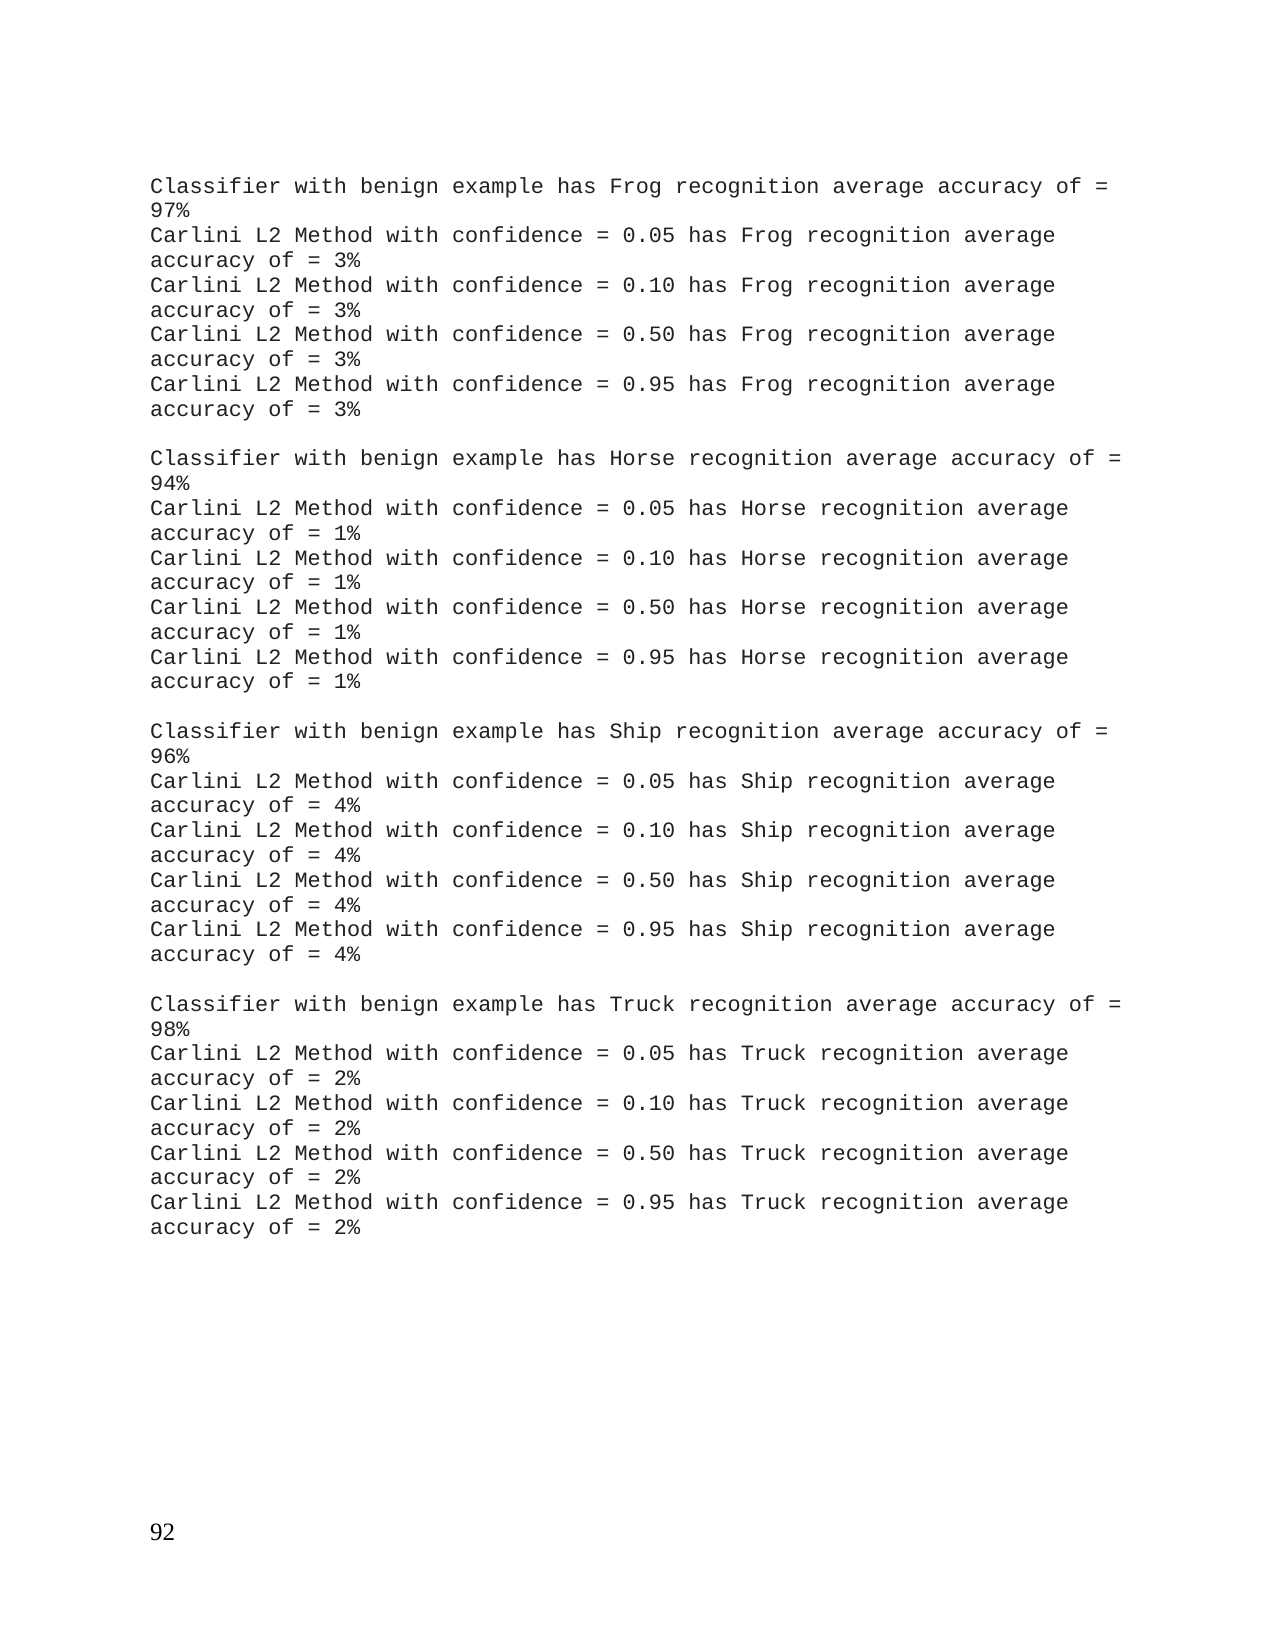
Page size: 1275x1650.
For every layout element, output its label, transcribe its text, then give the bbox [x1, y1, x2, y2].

text Carlini L2 Method with confidence = 0.05 has Horse recognition average accuracy of = 1% [360, 497, 1125, 547]
text Carlini L2 Method with confidence = 0.95 has Truck recognition average accuracy of = 2% [360, 1191, 1125, 1241]
text Carlini L2 Method with confidence = 0.95 has Horse recognition average accuracy of = 1% [360, 646, 1125, 695]
text Carlini L2 Method with confidence = 0.05 has Ship recognition average accuracy of = 4% [150, 770, 1125, 819]
text Carlini L2 Method with confidence = 0.05 has Frog recognition average accuracy of = 3% [360, 224, 1125, 274]
text Carlini L2 Method with confidence = 0.50 has Ship recognition average accuracy of = 4% [360, 869, 1125, 918]
text Carlini L2 Method with confidence = 0.10 has Ship recognition average accuracy of = 4% [360, 819, 1125, 869]
text Carlini L2 Method with confidence = 0.50 has Truck recognition average accuracy of = 2% [360, 1142, 1125, 1191]
text Carlini L2 Method with confidence = 0.05 has Truck recognition average accuracy of = 2% [150, 1042, 1125, 1092]
text Carlini L2 Method with confidence = 0.10 has Horse recognition average accuracy of = 1% [360, 547, 1125, 596]
text Classifier with benign example has Frog recognition average accuracy of = 97% [150, 175, 1125, 224]
text Classifier with benign example has Truck recognition average accuracy of = 98% [189, 993, 1125, 1042]
text Carlini L2 Method with confidence = 0.10 has Truck recognition average accuracy of = 2% [360, 1092, 1125, 1142]
text Carlini L2 Method with confidence = 0.10 has Frog recognition average accuracy of = 3% [360, 274, 1125, 323]
text Classifier with benign example has Horse recognition average accuracy of = 94% [150, 447, 1125, 497]
text Carlini L2 Method with confidence = 0.95 has Ship recognition average accuracy of = 4% [150, 918, 1125, 968]
text Classifier with benign example has Ship recognition average accuracy of = 96% [189, 720, 1125, 770]
text Carlini L2 Method with confidence = 0.50 has Frog recognition average accuracy of = 3% [150, 323, 1125, 373]
text Carlini L2 Method with confidence = 0.50 has Horse recognition average accuracy of = 1% [360, 596, 1125, 646]
text Carlini L2 Method with confidence = 0.95 has Frog recognition average accuracy of = 3% [360, 373, 1125, 423]
